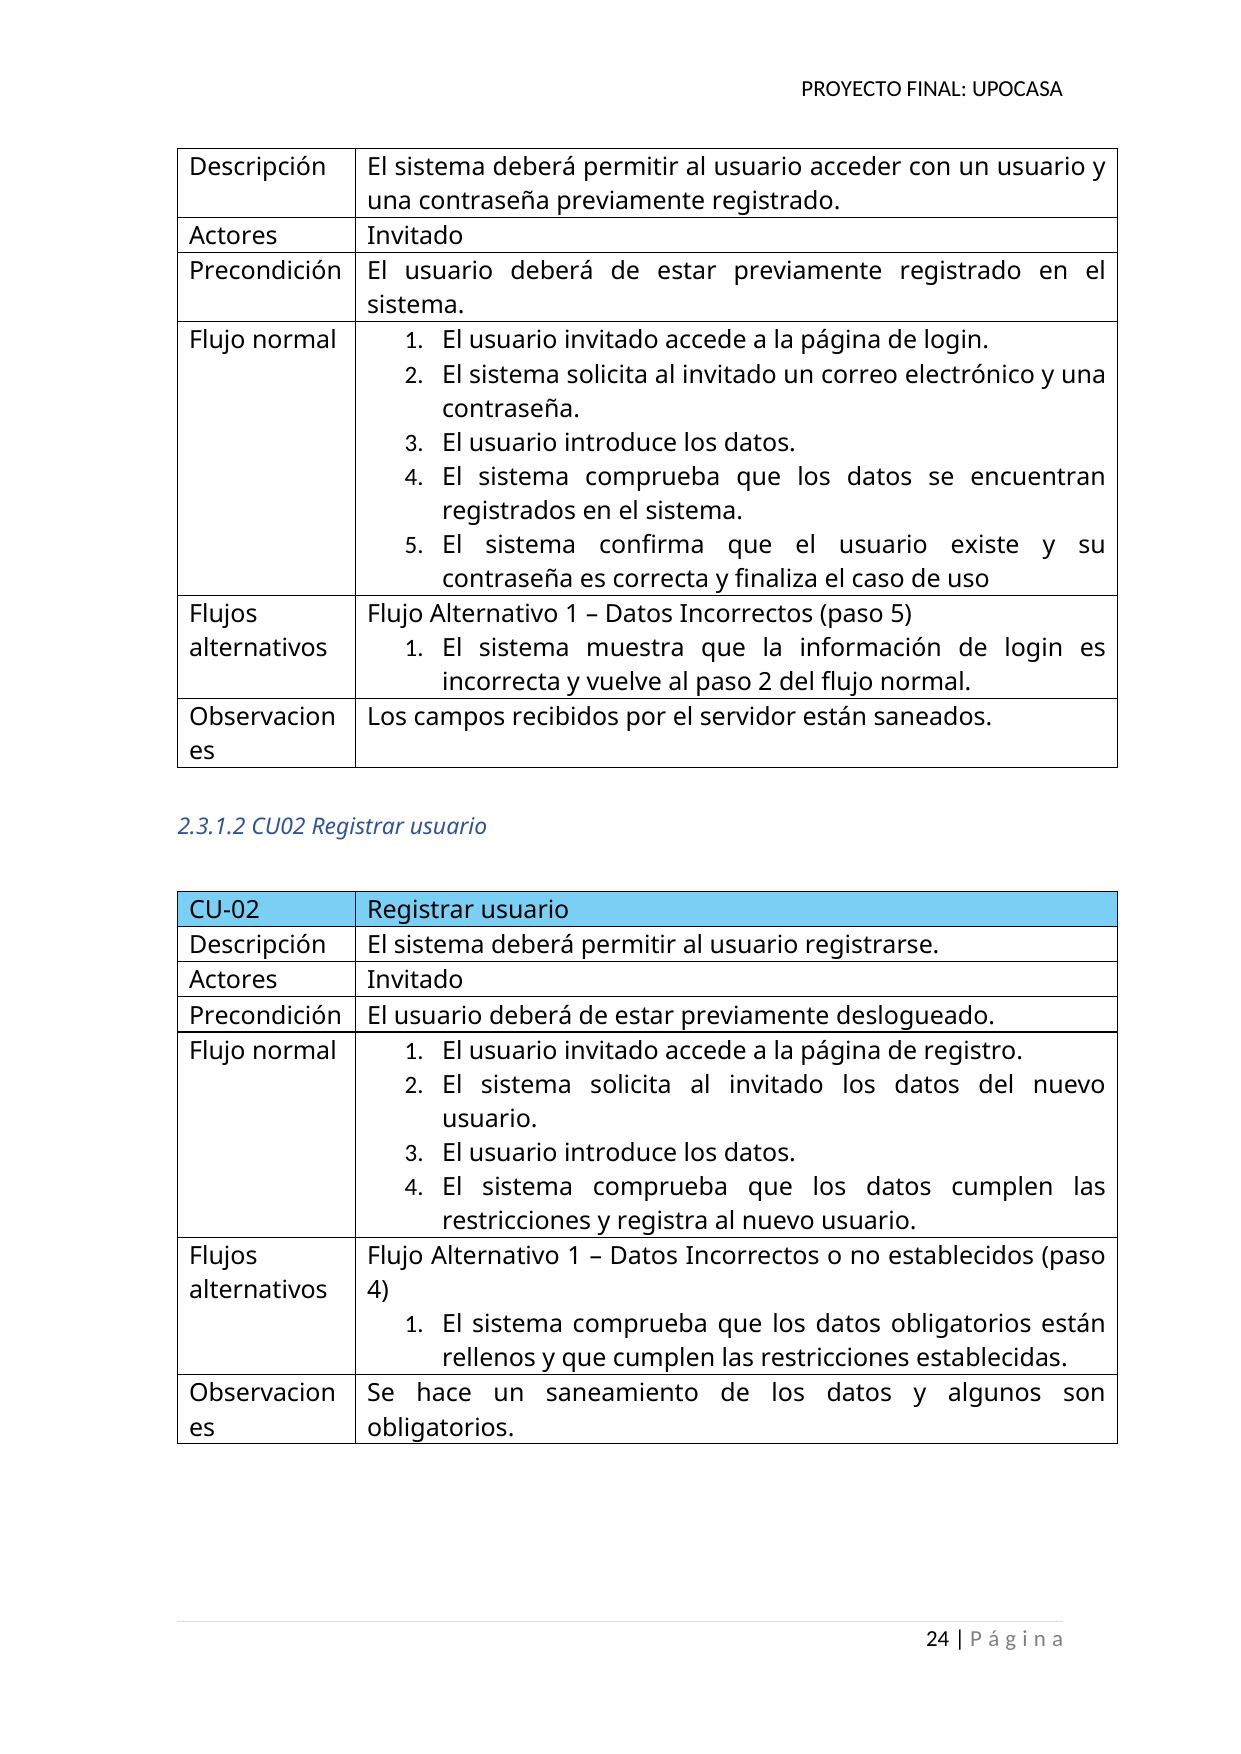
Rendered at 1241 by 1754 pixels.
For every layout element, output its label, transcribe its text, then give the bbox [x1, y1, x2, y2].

table_cell Flujo Alternativo 1 – Datos Incorrectos o no establecidos (paso 4) El sistema comprueba que los datos obligatorios están rellenos y que cumplen las restricciones establecidas. [356, 1238, 1117, 1374]
subtitle CU02 Registrar usuario [177, 810, 1063, 841]
table_cell Observaciones [178, 699, 355, 767]
table_cell Actores [178, 218, 355, 252]
table_cell El usuario invitado accede a la página de login. El sistema solicita al invitado un correo electrónico y una contraseña. El usuario introduce los datos. El sistema comprueba que los datos se encuentran registrados en el sistema. El sistema confirma que el usuario existe y su contraseña es correcta y finaliza el caso de uso [356, 322, 1117, 595]
table_cell Descripción [178, 927, 355, 961]
table_cell El sistema deberá permitir al usuario registrarse. [356, 927, 1117, 961]
table_cell Flujos alternativos [178, 1238, 355, 1374]
table_cell Flujos alternativos [178, 596, 355, 698]
table_cell Flujo normal [178, 1033, 355, 1237]
table_cell Precondición [178, 997, 355, 1031]
table_cell El sistema deberá permitir al usuario acceder con un usuario y una contraseña previamente registrado. [356, 149, 1117, 217]
table_cell El usuario invitado accede a la página de registro. El sistema solicita al invitado los datos del nuevo usuario. El usuario introduce los datos. El sistema comprueba que los datos cumplen las restricciones y registra al nuevo usuario. [356, 1033, 1117, 1237]
table_header Registrar usuario [356, 892, 1117, 926]
table_cell Observaciones [178, 1375, 355, 1443]
table_cell El usuario deberá de estar previamente registrado en el sistema. [356, 253, 1117, 321]
table_cell Precondición [178, 253, 355, 321]
table_cell El usuario deberá de estar previamente deslogueado. [356, 997, 1117, 1031]
table_header CU-02 [178, 892, 355, 926]
table_cell Invitado [356, 218, 1117, 252]
table_cell Actores [178, 962, 355, 996]
table_cell Flujo Alternativo 1 – Datos Incorrectos (paso 5) El sistema muestra que la información de login es incorrecta y vuelve al paso 2 del flujo normal. [356, 596, 1117, 698]
table_cell Los campos recibidos por el servidor están saneados. [356, 699, 1117, 767]
table_cell Descripción [178, 149, 355, 217]
table_cell Se hace un saneamiento de los datos y algunos son obligatorios. [356, 1375, 1117, 1443]
table_cell Invitado [356, 962, 1117, 996]
table_cell Flujo normal [178, 322, 355, 595]
